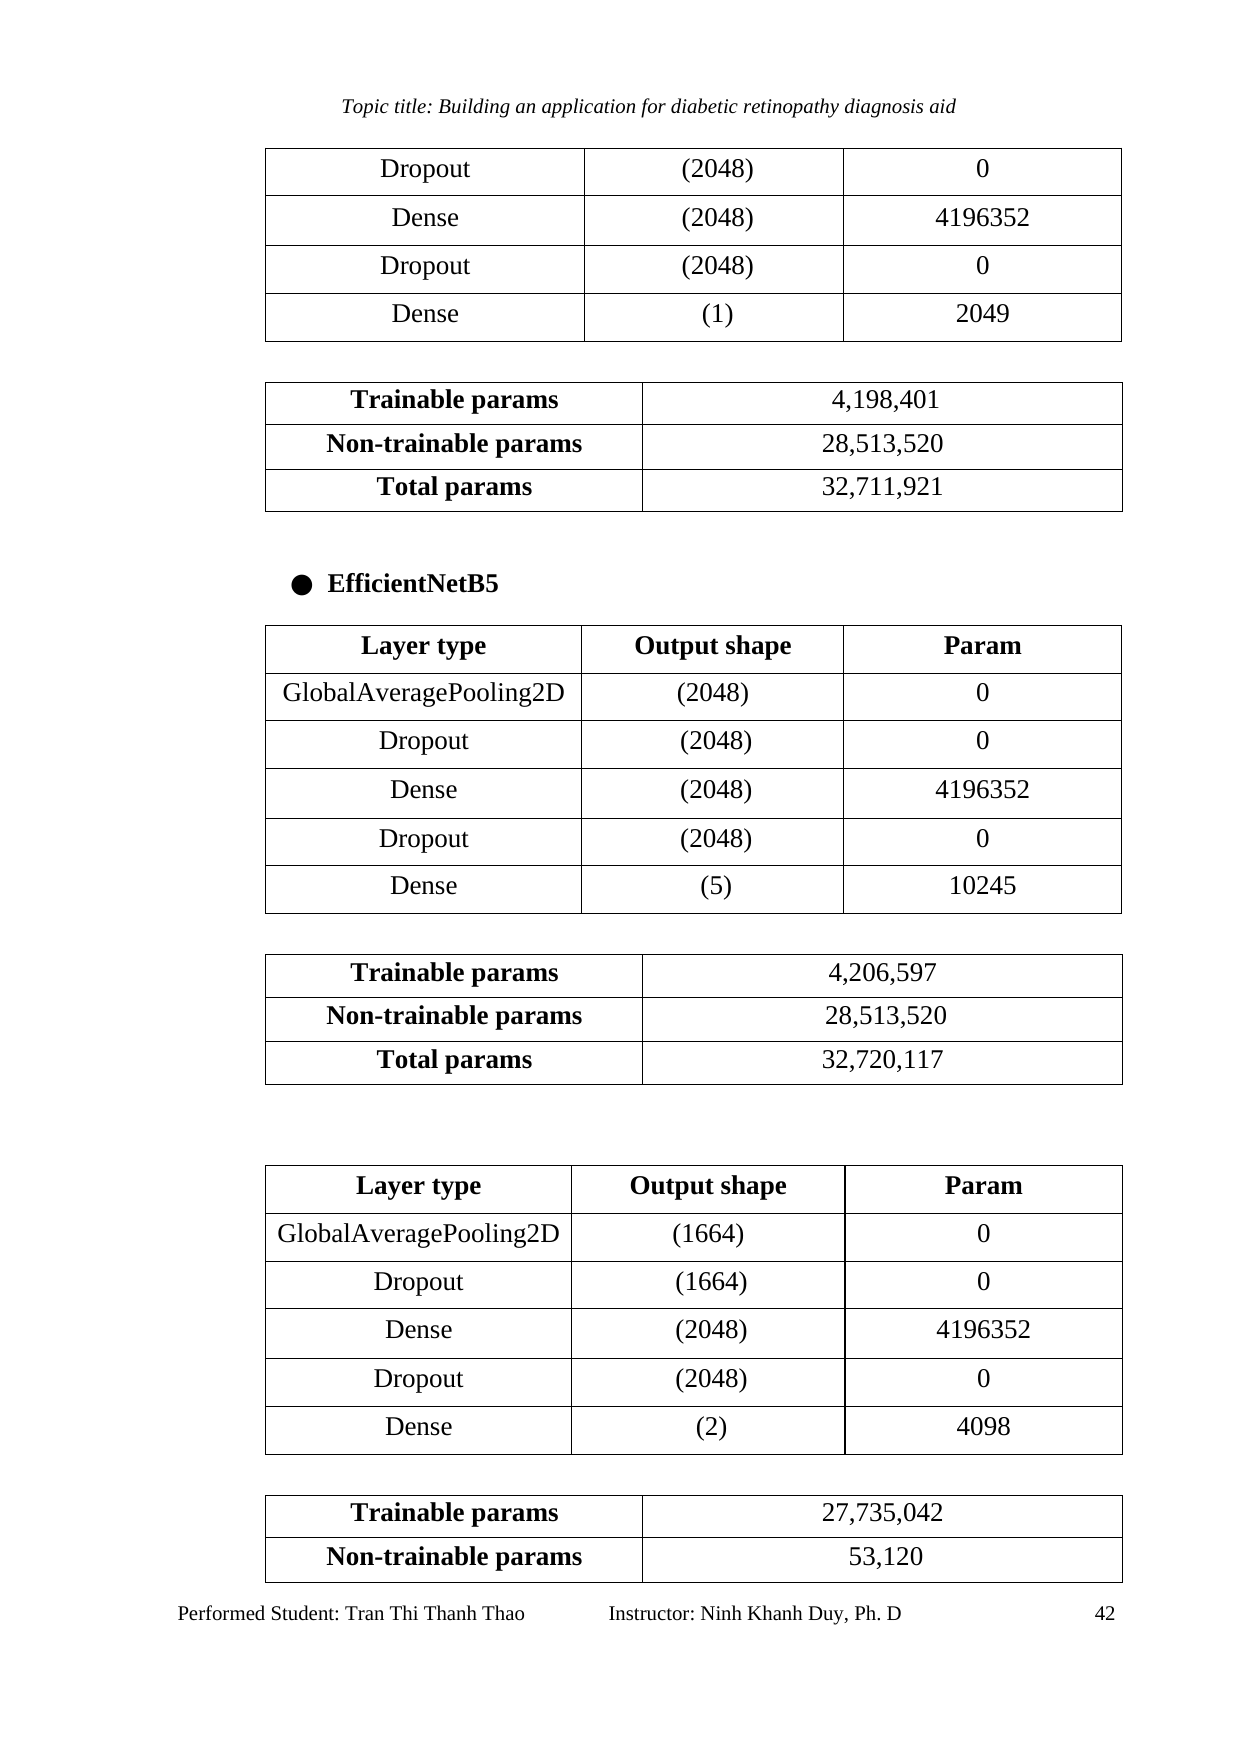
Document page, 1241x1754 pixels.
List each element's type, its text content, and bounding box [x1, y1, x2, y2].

table_cell 0 [844, 721, 1121, 768]
table_cell Dropout [266, 246, 584, 293]
table_header Output shape [572, 1166, 844, 1213]
table_header Layer type [266, 1166, 571, 1213]
table_cell (5) [582, 866, 843, 913]
table_cell Dropout [266, 1262, 571, 1308]
table_header Trainable params [266, 955, 642, 997]
table_cell Dense [266, 1309, 571, 1358]
table_header 4,206,597 [643, 955, 1122, 997]
table_cell 0 [846, 1359, 1122, 1406]
table_cell (2048) [582, 674, 843, 720]
table_cell (2048) [572, 1309, 844, 1358]
table_cell (2048) [585, 149, 843, 195]
table_cell (2) [572, 1407, 844, 1453]
table_cell 28,513,520 [643, 998, 1122, 1041]
table_cell 0 [844, 149, 1121, 195]
table_header Param [846, 1166, 1122, 1213]
table_cell 4196352 [844, 769, 1121, 818]
table_cell 32,711,921 [643, 470, 1122, 511]
table_cell 0 [846, 1214, 1122, 1261]
table_cell (2048) [582, 721, 843, 768]
table_cell (2048) [585, 246, 843, 293]
table_header Output shape [582, 626, 843, 672]
table_cell 0 [844, 674, 1121, 720]
table_cell 28,513,520 [643, 425, 1122, 469]
table_cell (2048) [582, 769, 843, 818]
table_cell 32,720,117 [643, 1042, 1122, 1083]
table_cell Non-trainable params [266, 425, 642, 469]
table_cell GlobalAveragePooling2D [266, 674, 581, 720]
table_cell (1) [585, 294, 843, 341]
table_cell 4196352 [846, 1309, 1122, 1358]
table_cell 4098 [846, 1407, 1122, 1453]
table_cell 10245 [844, 866, 1121, 913]
list EfficientNetB5 [290, 553, 1122, 608]
table_cell 4196352 [844, 196, 1121, 245]
table_header Layer type [266, 626, 581, 672]
table_header 27,735,042 [643, 1496, 1122, 1537]
table_cell 0 [844, 246, 1121, 293]
table_cell GlobalAveragePooling2D [266, 1214, 571, 1261]
table_cell Total params [266, 1042, 642, 1083]
table_header Trainable params [266, 1496, 642, 1537]
table_cell Dropout [266, 149, 584, 195]
table_cell Dense [266, 769, 581, 818]
table_cell Non-trainable params [266, 1538, 642, 1582]
table_header 4,198,401 [643, 383, 1122, 424]
table_cell 0 [844, 819, 1121, 865]
table_header Param [844, 626, 1121, 672]
table_cell Dropout [266, 721, 581, 768]
table_cell Dropout [266, 819, 581, 865]
table_cell (2048) [585, 196, 843, 245]
table_cell (2048) [572, 1359, 844, 1406]
table_cell 0 [846, 1262, 1122, 1308]
table_cell (1664) [572, 1214, 844, 1261]
table_cell (2048) [582, 819, 843, 865]
table_cell (1664) [572, 1262, 844, 1308]
table_cell Dense [266, 1407, 571, 1453]
table_cell Dense [266, 866, 581, 913]
table_cell 53,120 [643, 1538, 1122, 1582]
table_cell Non-trainable params [266, 998, 642, 1041]
table_cell Dense [266, 294, 584, 341]
table_cell Dense [266, 196, 584, 245]
table_cell Dropout [266, 1359, 571, 1406]
table_cell 2049 [844, 294, 1121, 341]
table_header Trainable params [266, 383, 642, 424]
table_cell Total params [266, 470, 642, 511]
